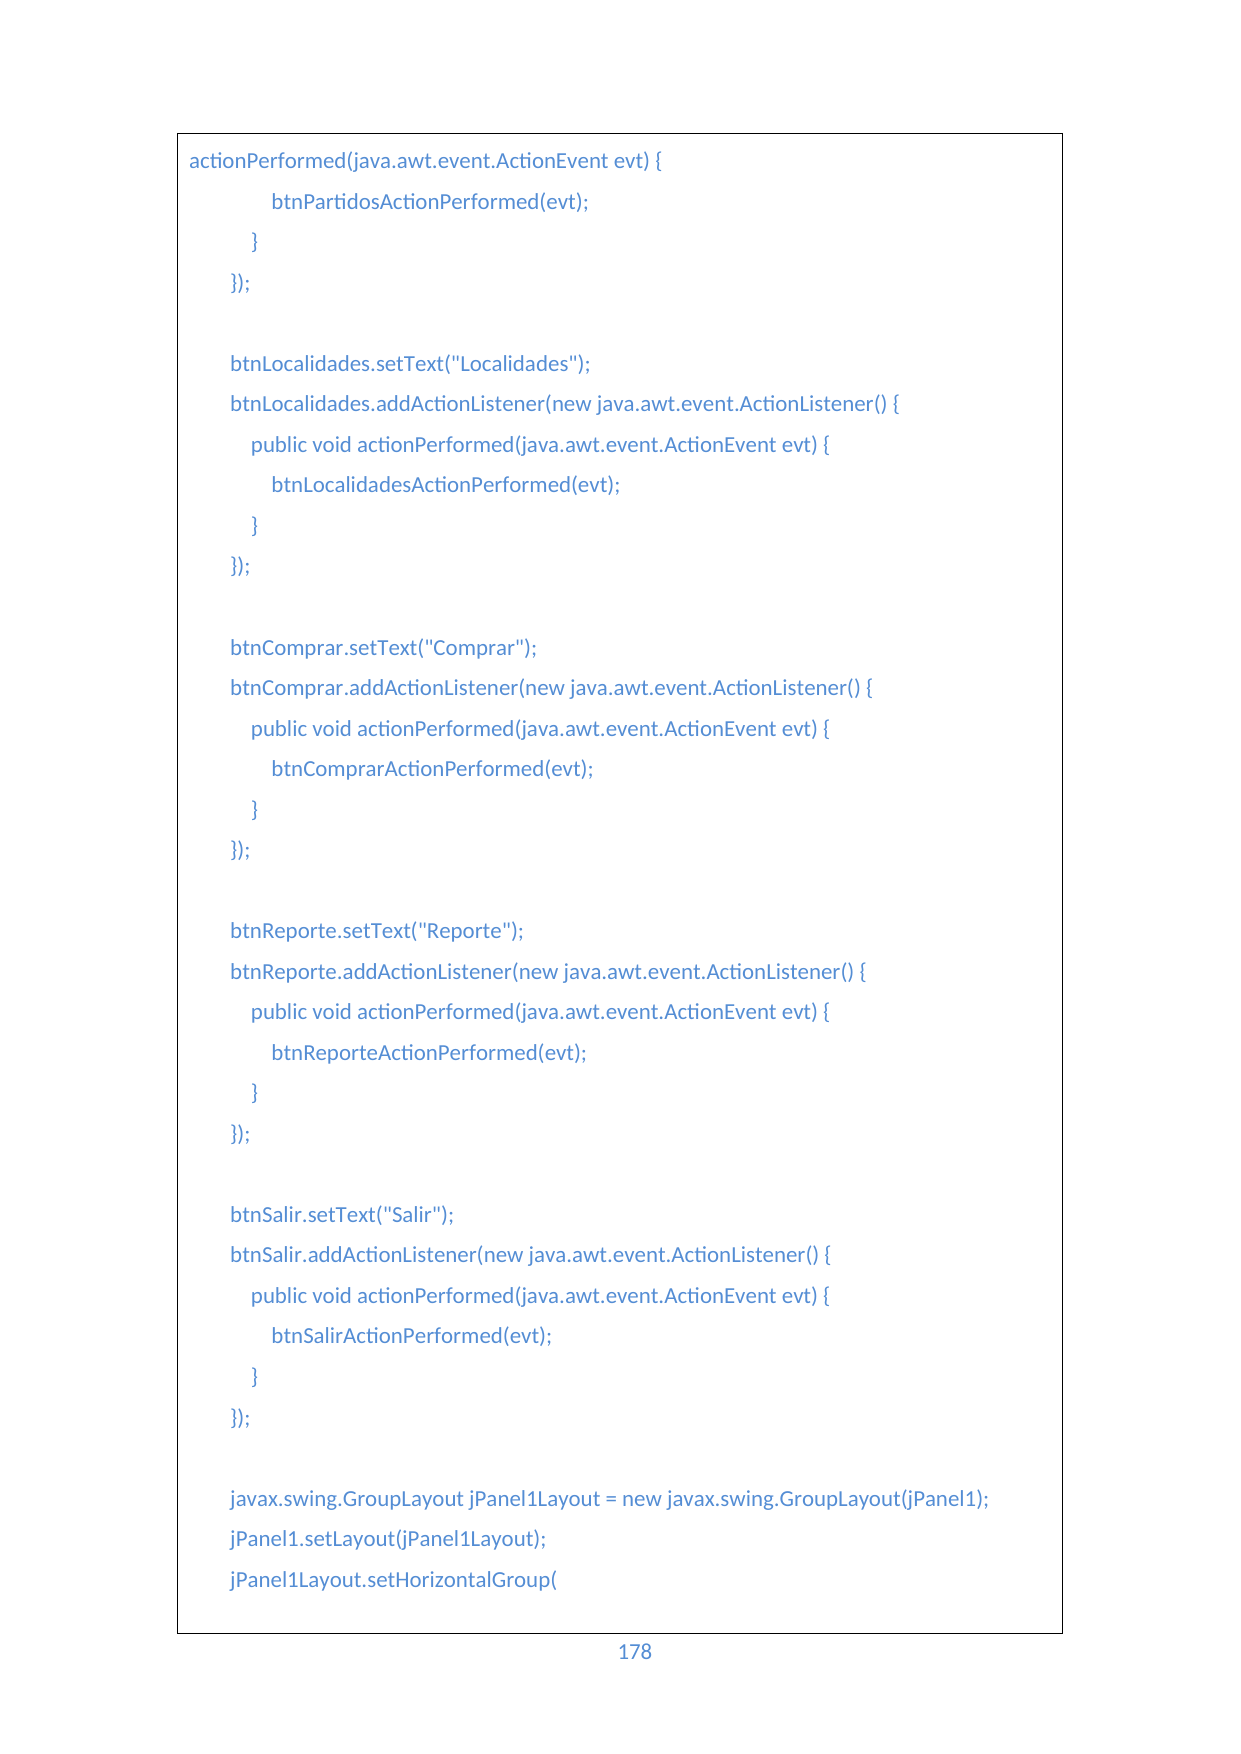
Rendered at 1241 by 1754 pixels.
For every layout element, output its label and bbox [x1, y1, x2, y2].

table_header [178, 134, 1062, 1633]
